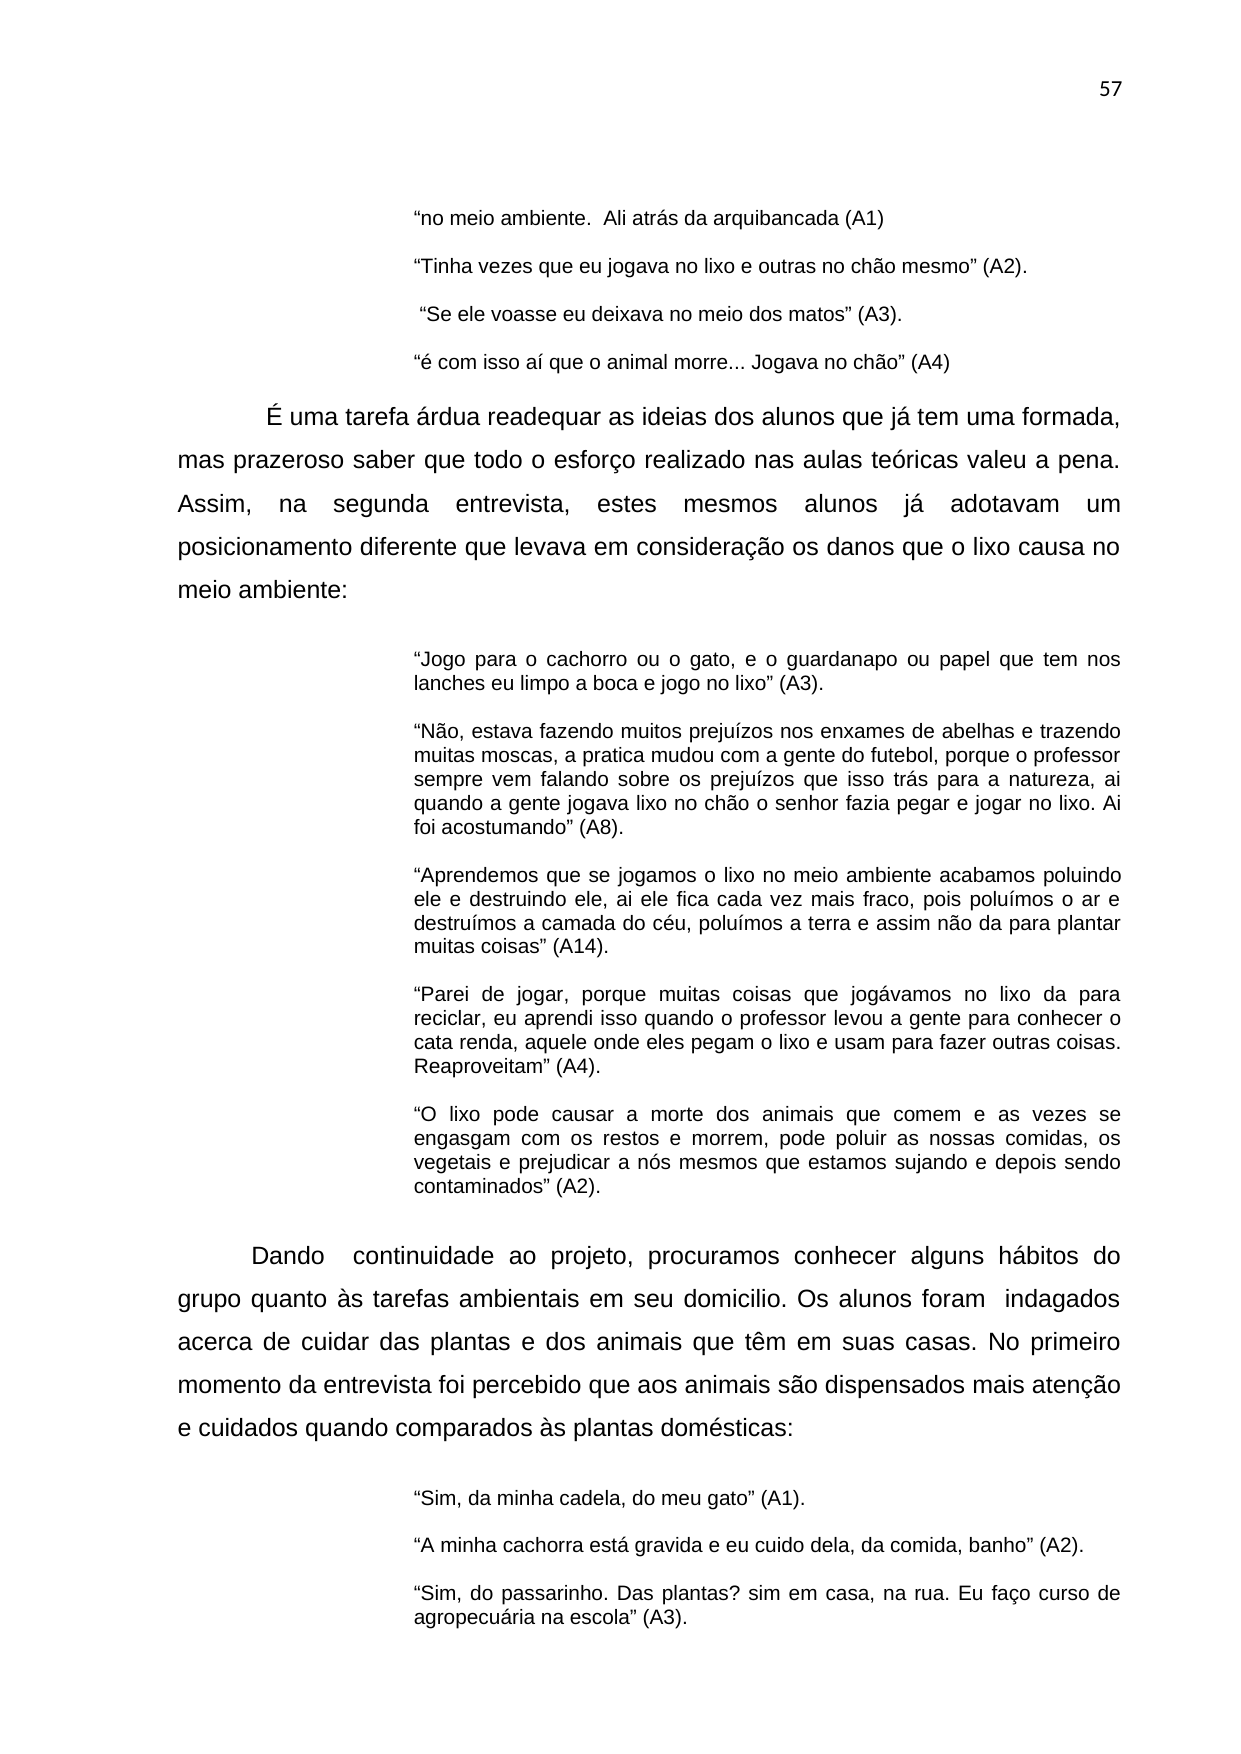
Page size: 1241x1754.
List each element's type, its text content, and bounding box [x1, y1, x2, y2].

text “é com isso aí que o animal morre... Jogava no chão” (A4) [413, 350, 1122, 374]
text É uma tarefa árdua readequar as ideias dos alunos que já tem uma formada, mas prazeroso saber que todo o esforço realizado nas aulas teóricas valeu a pena. Assim, na segunda entrevista, estes mesmos alunos já adotavam um posicionamento diferente que levava em consideração os danos que o lixo causa no meio ambiente: [177, 402, 1122, 604]
text “Aprendemos que se jogamos o lixo no meio ambiente acabamos poluindo ele e destruindo ele, ai ele fica cada vez mais fraco, pois poluímos o ar e destruímos a camada do céu, poluímos a terra e assim não da para plantar muitas coisas” (A14). [413, 862, 1122, 958]
text “Sim, da minha cadela, do meu gato” (A1). [413, 1485, 1122, 1509]
text “O lixo pode causar a morte dos animais que comem e as vezes se engasgam com os restos e morrem, pode poluir as nossas comidas, os vegetais e prejudicar a nós mesmos que estamos sujando e depois sendo contaminados” (A2). [413, 1102, 1122, 1198]
text “Se ele voasse eu deixava no meio dos matos” (A3). [413, 302, 1122, 326]
text “Tinha vezes que eu jogava no lixo e outras no chão mesmo” (A2). [413, 254, 1122, 278]
text “A minha cachorra está gravida e eu cuido dela, da comida, banho” (A2). [413, 1533, 1122, 1557]
text Dando continuidade ao projeto, procuramos conhecer alguns hábitos do grupo quanto às tarefas ambientais em seu domicilio. Os alunos foram indagados acerca de cuidar das plantas e dos animais que têm em suas casas. No primeiro momento da entrevista foi percebido que aos animais são dispensados mais atenção e cuidados quando comparados às plantas domésticas: [177, 1241, 1122, 1442]
text “Sim, do passarinho. Das plantas? sim em casa, na rua. Eu faço curso de agropecuária na escola” (A3). [413, 1581, 1122, 1629]
text “Jogo para o cachorro ou o gato, e o guardanapo ou papel que tem nos lanches eu limpo a boca e jogo no lixo” (A3). [413, 647, 1122, 695]
text “Não, estava fazendo muitos prejuízos nos enxames de abelhas e trazendo muitas moscas, a pratica mudou com a gente do futebol, porque o professor sempre vem falando sobre os prejuízos que isso trás para a natureza, ai quando a gente jogava lixo no chão o senhor fazia pegar e jogar no lixo. Ai foi acostumando” (A8). [413, 719, 1122, 838]
text “no meio ambiente. Ali atrás da arquibancada (A1) [413, 206, 1122, 230]
text “Parei de jogar, porque muitas coisas que jogávamos no lixo da para reciclar, eu aprendi isso quando o professor levou a gente para conhecer o cata renda, aquele onde eles pegam o lixo e usam para fazer outras coisas. Reaproveitam” (A4). [413, 982, 1122, 1078]
